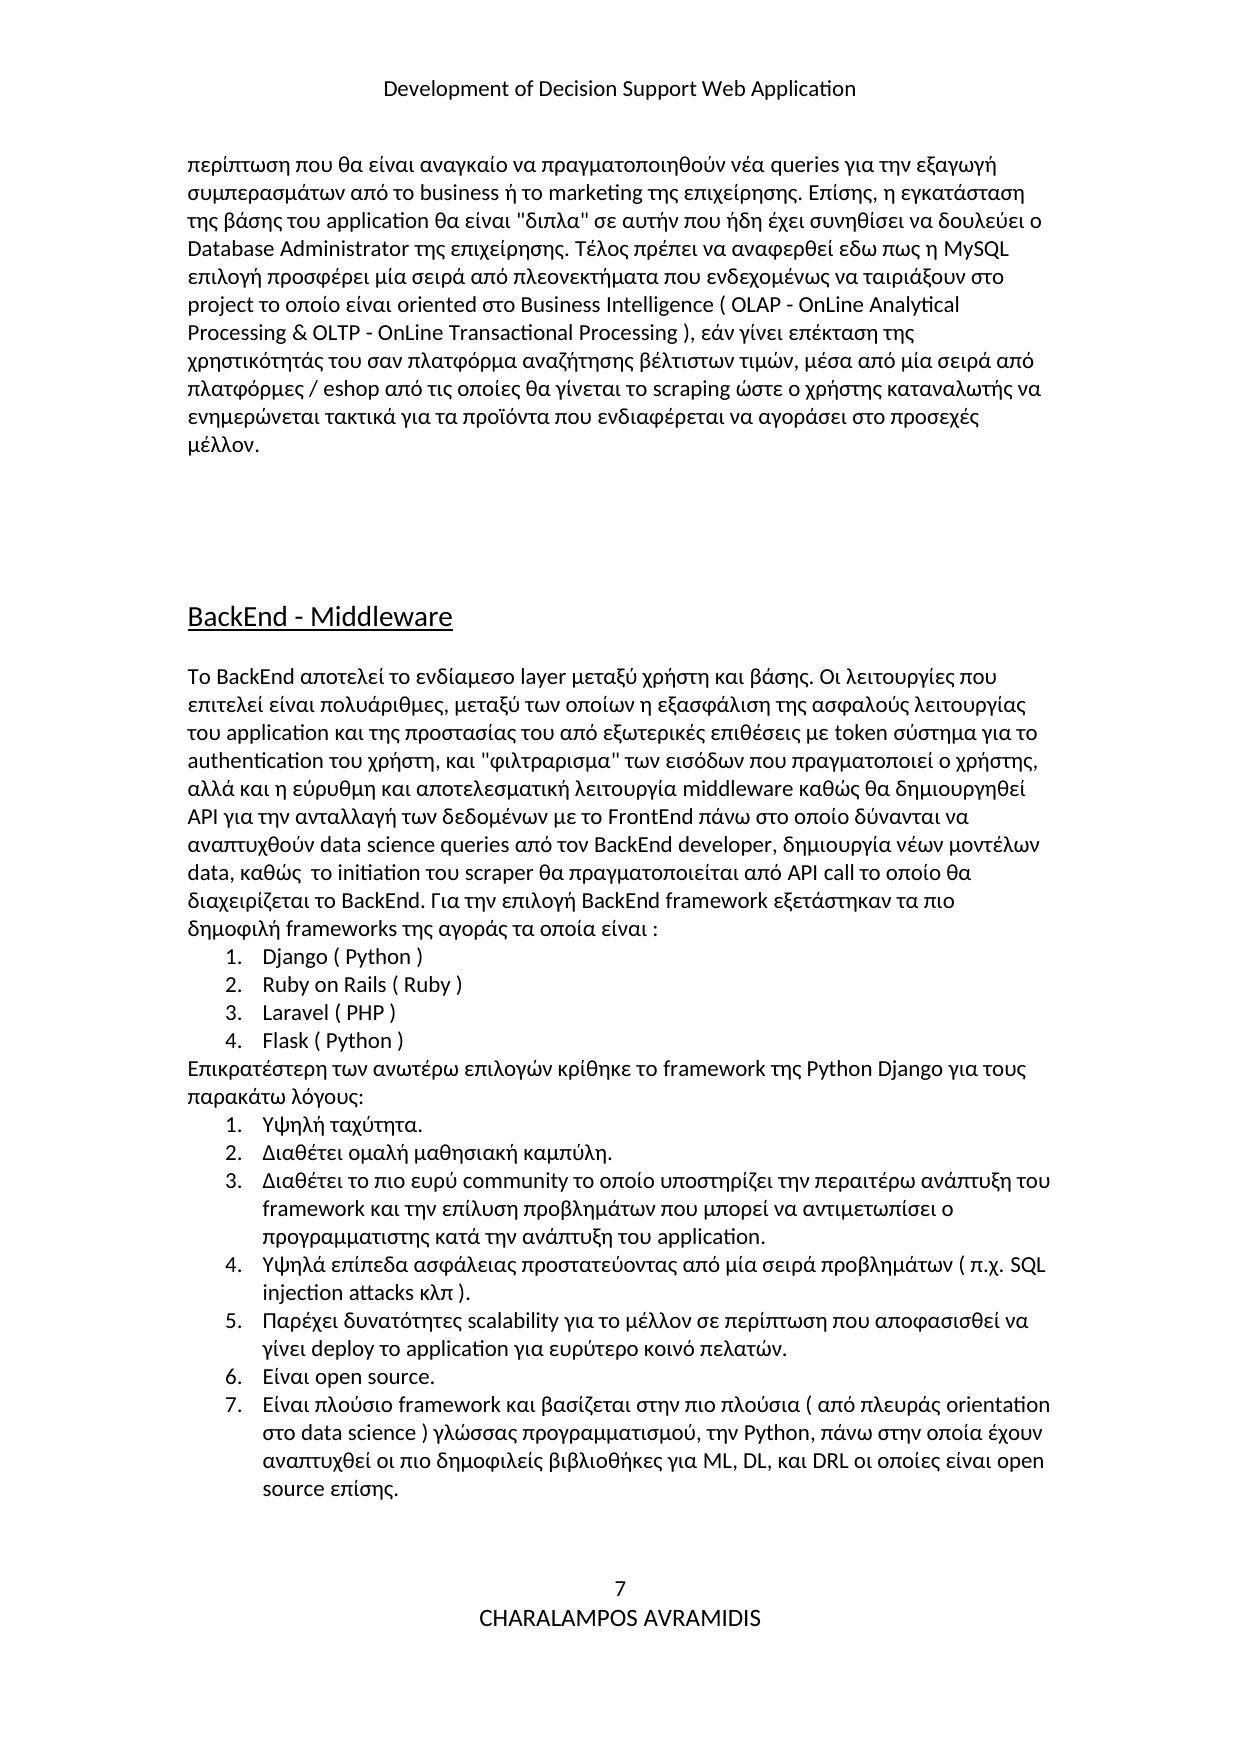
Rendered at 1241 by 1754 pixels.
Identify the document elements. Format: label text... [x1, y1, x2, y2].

list Django ( Python ) [225, 942, 1053, 970]
list Ruby on Rails ( Ruby ) [225, 970, 1053, 998]
list Παρέχει δυνατότητες scalability για το μέλλον σε περίπτωση που αποφασισθεί να γίνει deploy το application για ευρύτερο κοινό πελατών. [225, 1306, 1053, 1362]
list Είναι open source. [225, 1362, 1053, 1391]
list Flask ( Python ) [225, 1026, 1053, 1054]
text BackEnd - Middleware [187, 598, 1053, 634]
list Laravel ( PHP ) [225, 998, 1053, 1026]
list Είναι πλούσιο framework και βασίζεται στην πιο πλούσια ( από πλευράς orientation στο data science ) γλώσσας προγραμματισμού, την Python, πάνω στην οποία έχουν αναπτυχθεί οι πιο δημοφιλείς βιβλιοθήκες για ML, DL, και DRL οι οποίες είναι open source επίσης. [225, 1391, 1053, 1503]
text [187, 150, 1053, 458]
list Διαθέτει το πιο ευρύ community το οποίο υποστηρίζει την περαιτέρω ανάπτυξη του framework και την επίλυση προβλημάτων που μπορεί να αντιμετωπίσει ο προγραμματιστης κατά την ανάπτυξη του application. [225, 1166, 1053, 1250]
list Υψηλή ταχύτητα. [225, 1110, 1053, 1138]
text Επικρατέστερη των ανωτέρω επιλογών κρίθηκε το framework της Python Django για τους παρακάτω λόγους: [187, 1054, 1053, 1110]
list Διαθέτει ομαλή μαθησιακή καμπύλη. [225, 1138, 1053, 1166]
list Υψηλά επίπεδα ασφάλειας προστατεύοντας από μία σειρά προβλημάτων ( π.χ. SQL injection attacks κλπ ). [225, 1250, 1053, 1306]
text Το BackEnd αποτελεί το ενδίαμεσο layer μεταξύ χρήστη και βάσης. Οι λειτουργίες που επιτελεί είναι πολυάριθμες, μεταξύ των οποίων η εξασφάλιση της ασφαλούς λειτουργίας του application και της προστασίας του από εξωτερικές επιθέσεις με token σύστημα για το authentication του χρήστη, και "φιλτραρισμα" των εισόδων που πραγματοποιεί ο χρήστης, αλλά και η εύρυθμη και αποτελεσματική λειτουργία middleware καθώς θα δημιουργηθεί API για την ανταλλαγή των δεδομένων με το FrontEnd πάνω στο οποίο δύνανται να αναπτυχθούν data science queries από τον BackEnd developer, δημιουργία νέων μοντέλων data, καθώς το initiation του scraper θα πραγματοποιείται από API call το οποίο θα διαχειρίζεται το BackEnd. Για την επιλογή BackEnd framework εξετάστηκαν τα πιο δημοφιλή frameworks της αγοράς τα οποία είναι : [187, 662, 1053, 942]
